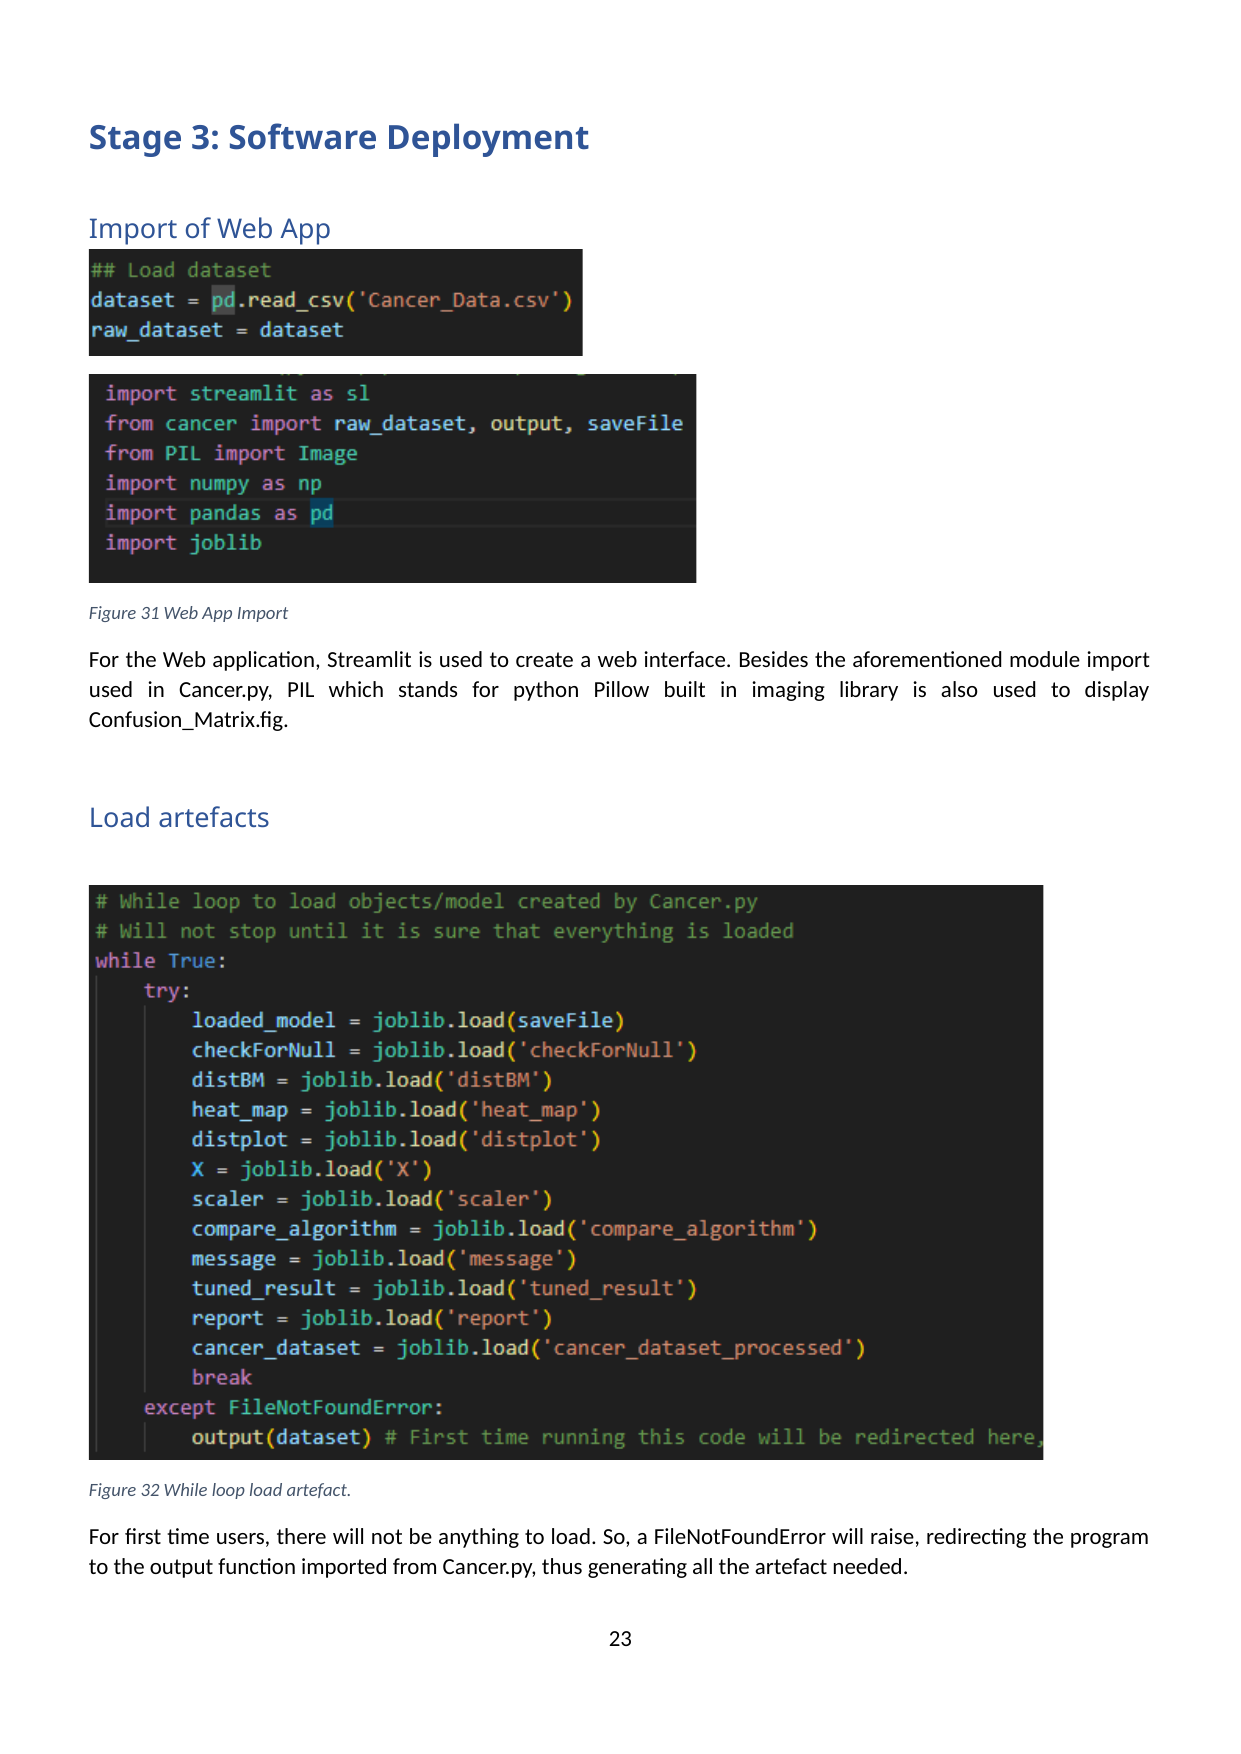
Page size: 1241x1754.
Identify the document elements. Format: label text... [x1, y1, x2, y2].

subtitle Import of Web App [89, 209, 1152, 246]
picture [88, 885, 1044, 1460]
subtitle Stage 3: Software Deployment [89, 114, 1152, 159]
picture [88, 374, 697, 583]
text For the Web application, Streamlit is used to create a web interface. Besides the aforementioned module import used in Cancer.py, PIL which stands for python Pillow built in imaging library is also used to display Confusion_Matrix.fig. [89, 645, 1152, 733]
text For first time users, there will not be anything to load. So, a FileNotFoundError will raise, redirecting the program to the output function imported from Cancer.py, thus generating all the artefact needed. [89, 1522, 1152, 1580]
subtitle Load artefacts [89, 799, 1152, 836]
picture [88, 249, 583, 356]
